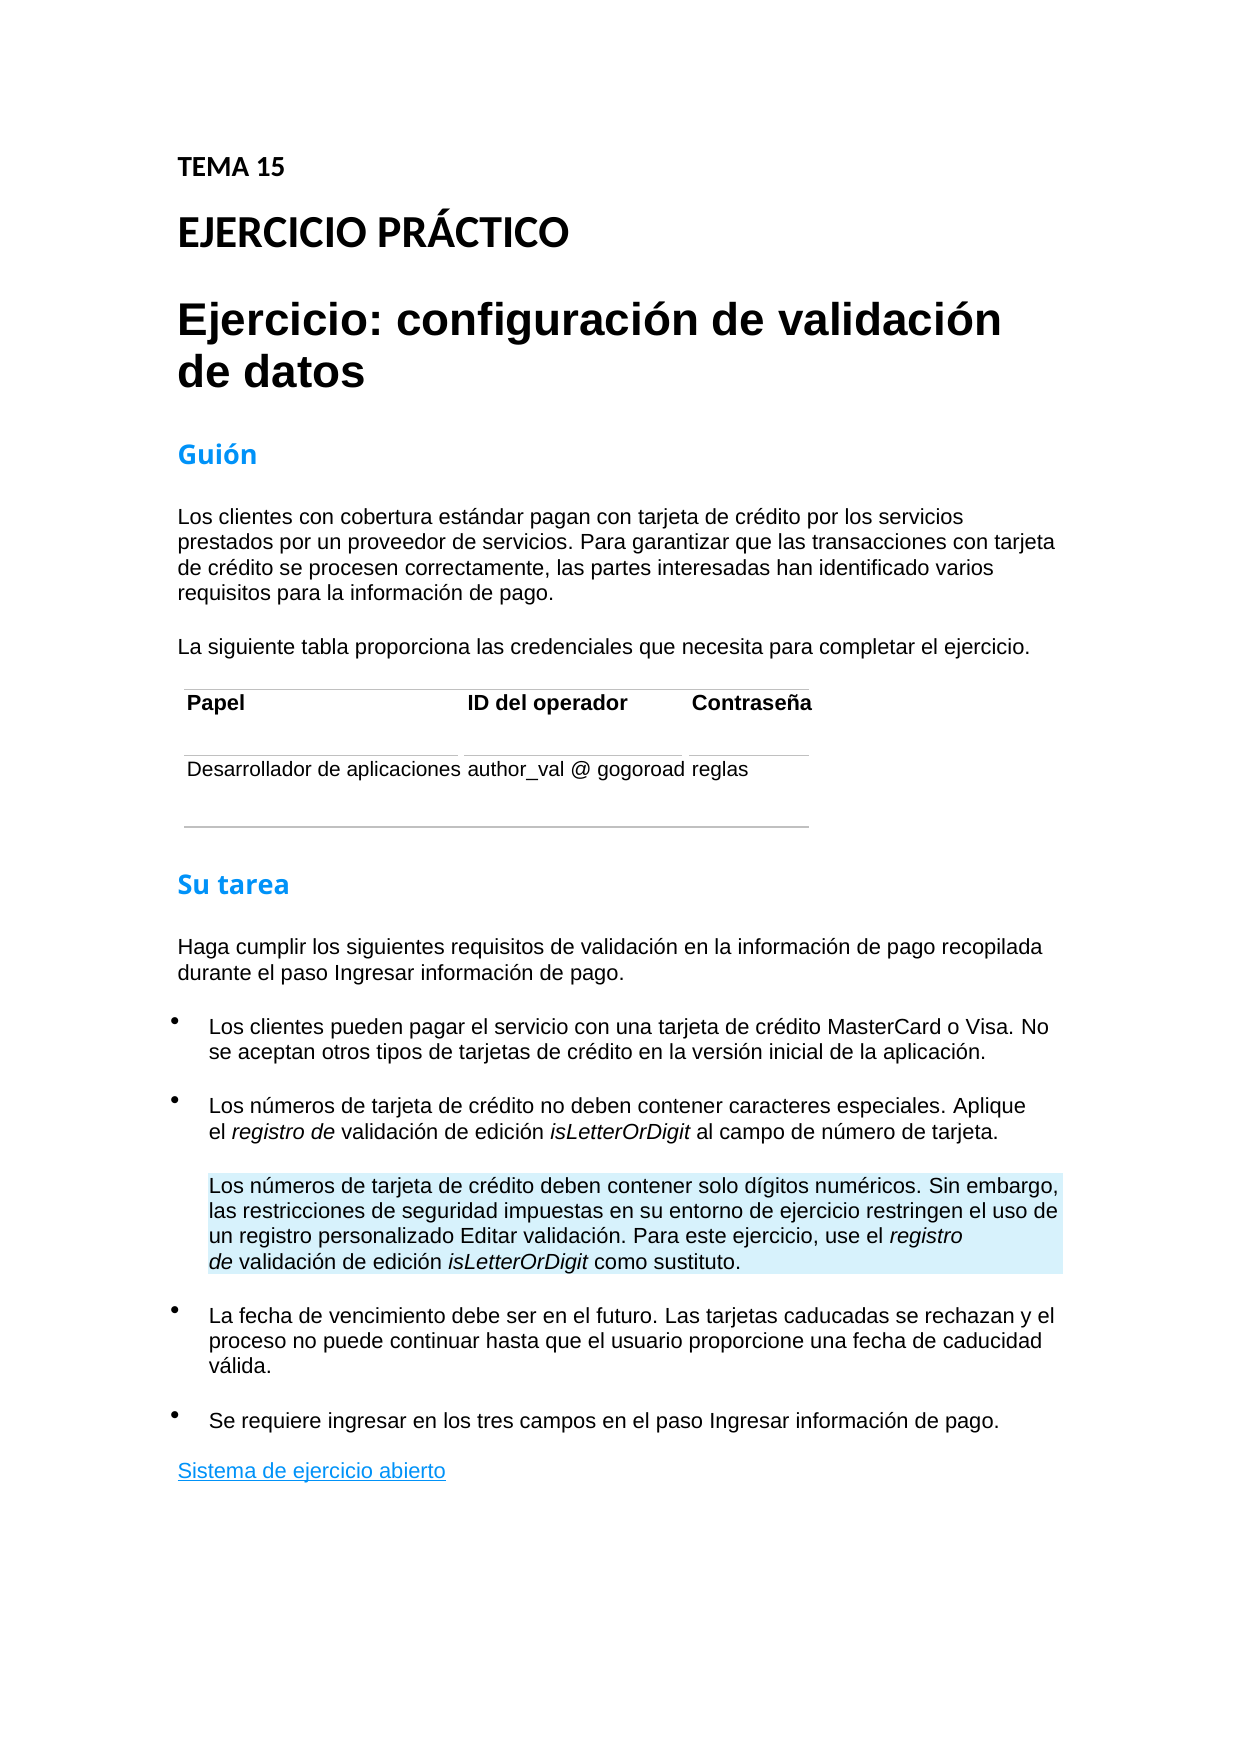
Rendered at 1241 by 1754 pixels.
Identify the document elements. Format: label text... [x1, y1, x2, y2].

table_header ID del operador [464, 690, 682, 755]
list Se requiere ingresar en los tres campos en el paso Ingresar información de pago. [171, 1408, 1063, 1433]
table_header Contraseña [689, 690, 809, 755]
text Sistema de ejercicio abierto [177, 1458, 1063, 1483]
text EJERCICIO PRÁCTICO [177, 203, 1063, 259]
subtitle Guión [177, 435, 1063, 472]
text Haga cumplir los siguientes requisitos de validación en la información de pago recopilada durante el paso Ingresar información de pago. [177, 934, 1063, 984]
table_cell reglas [689, 756, 809, 826]
table_cell Desarrollador de aplicaciones [184, 756, 458, 826]
subtitle Su tarea [177, 865, 1063, 902]
list Los números de tarjeta de crédito no deben contener caracteres especiales. Aplique el registro de validación de edición isLetterOrDigit al campo de número de tarjeta. [171, 1093, 1063, 1144]
list La fecha de vencimiento debe ser en el futuro. Las tarjetas caducadas se rechazan y el proceso no puede continuar hasta que el usuario proporcione una fecha de caducidad válida. [171, 1303, 1063, 1378]
subtitle Ejercicio: configuración de validación de datos [177, 292, 1063, 398]
table_header Papel [184, 690, 458, 755]
text TEMA 15 [177, 148, 1063, 183]
list Los clientes pueden pagar el servicio con una tarjeta de crédito MasterCard o Visa. No se aceptan otros tipos de tarjetas de crédito en la versión inicial de la aplicación. [171, 1014, 1063, 1064]
text Los clientes con cobertura estándar pagan con tarjeta de crédito por los servicios prestados por un proveedor de servicios. Para garantizar que las transacciones con tarjeta de crédito se procesen correctamente, las partes interesadas han identificado varios requisitos para la información de pago. [177, 504, 1063, 605]
text La siguiente tabla proporciona las credenciales que necesita para completar el ejercicio. [177, 634, 1063, 659]
text Los números de tarjeta de crédito deben contener solo dígitos numéricos. Sin embargo, las restricciones de seguridad impuestas en su entorno de ejercicio restringen el uso de un registro personalizado Editar validación. Para este ejercicio, use el registro de validación de edición isLetterOrDigit como sustituto. [208, 1173, 1063, 1274]
table_cell author_val @ gogoroad [464, 756, 682, 826]
